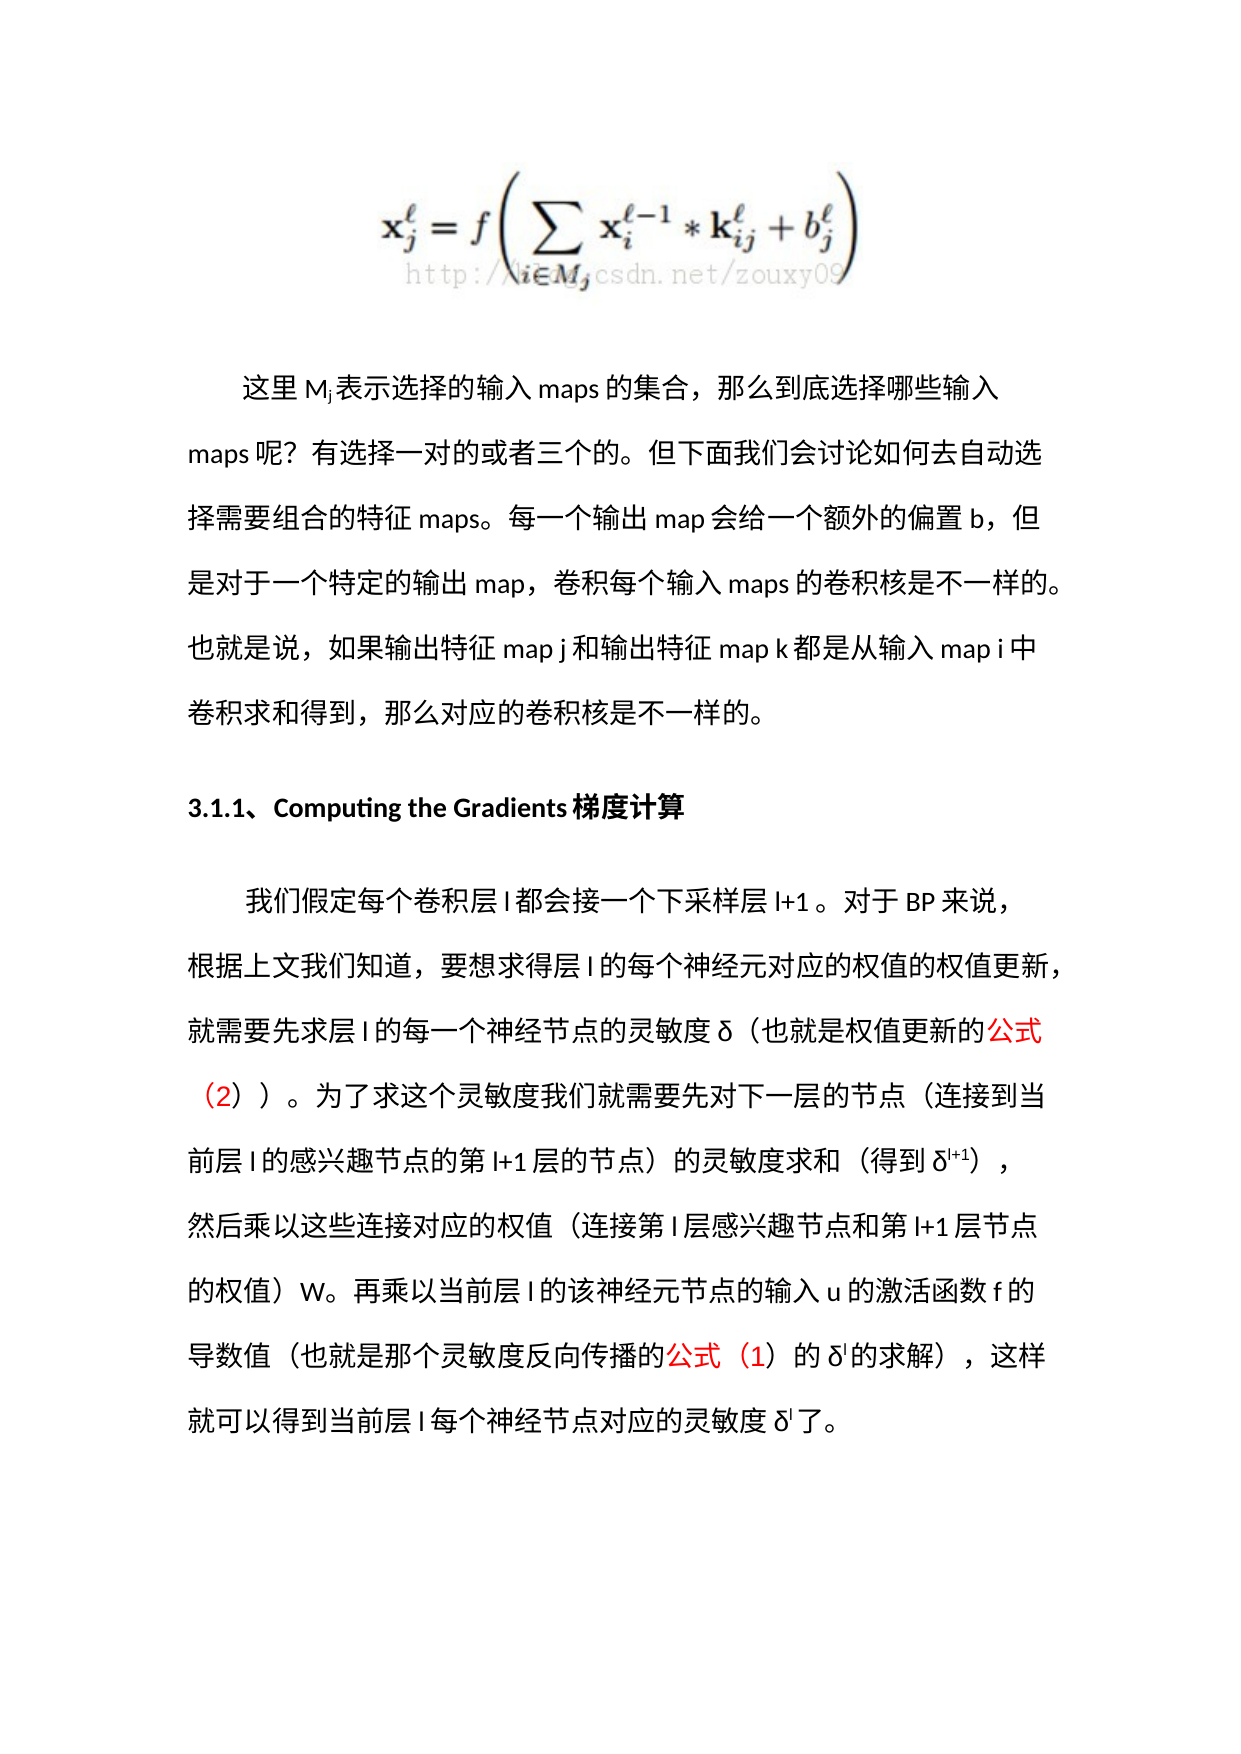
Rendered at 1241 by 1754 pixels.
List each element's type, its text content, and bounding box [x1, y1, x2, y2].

text 3.1.1、Computing the Gradients梯度计算 [187, 773, 1053, 838]
text 这里Mj表示选择的输入maps的集合，那么到底选择哪些输入maps呢？有选择一对的或者三个的。但下面我们会讨论如何去自动选择需要组合的特征maps。每一个输出map会给一个额外的偏置b，但是对于一个特定的输出map，卷积每个输入maps的卷积核是不一样的。也就是说，如果输出特征map j和输出特征map k都是从输入map i中卷积求和得到，那么对应的卷积核是不一样的。 [187, 354, 1053, 744]
picture [377, 162, 864, 306]
text 我们假定每个卷积层l都会接一个下采样层l+1 。对于BP来说，根据上文我们知道，要想求得层l的每个神经元对应的权值的权值更新，就需要先求层l的每一个神经节点的灵敏度δ（也就是权值更新的公式（2））。为了求这个灵敏度我们就需要先对下一层的节点（连接到当前层l的感兴趣节点的第l+1层的节点）的灵敏度求和（得到δl+1），然后乘以这些连接对应的权值（连接第l层感兴趣节点和第l+1层节点的权值）W。再乘以当前层l的该神经元节点的输入u的激活函数f的导数值（也就是那个灵敏度反向传播的公式（1）的δl的求解），这样就可以得到当前层l每个神经节点对应的灵敏度δl了。 [187, 867, 1053, 1452]
